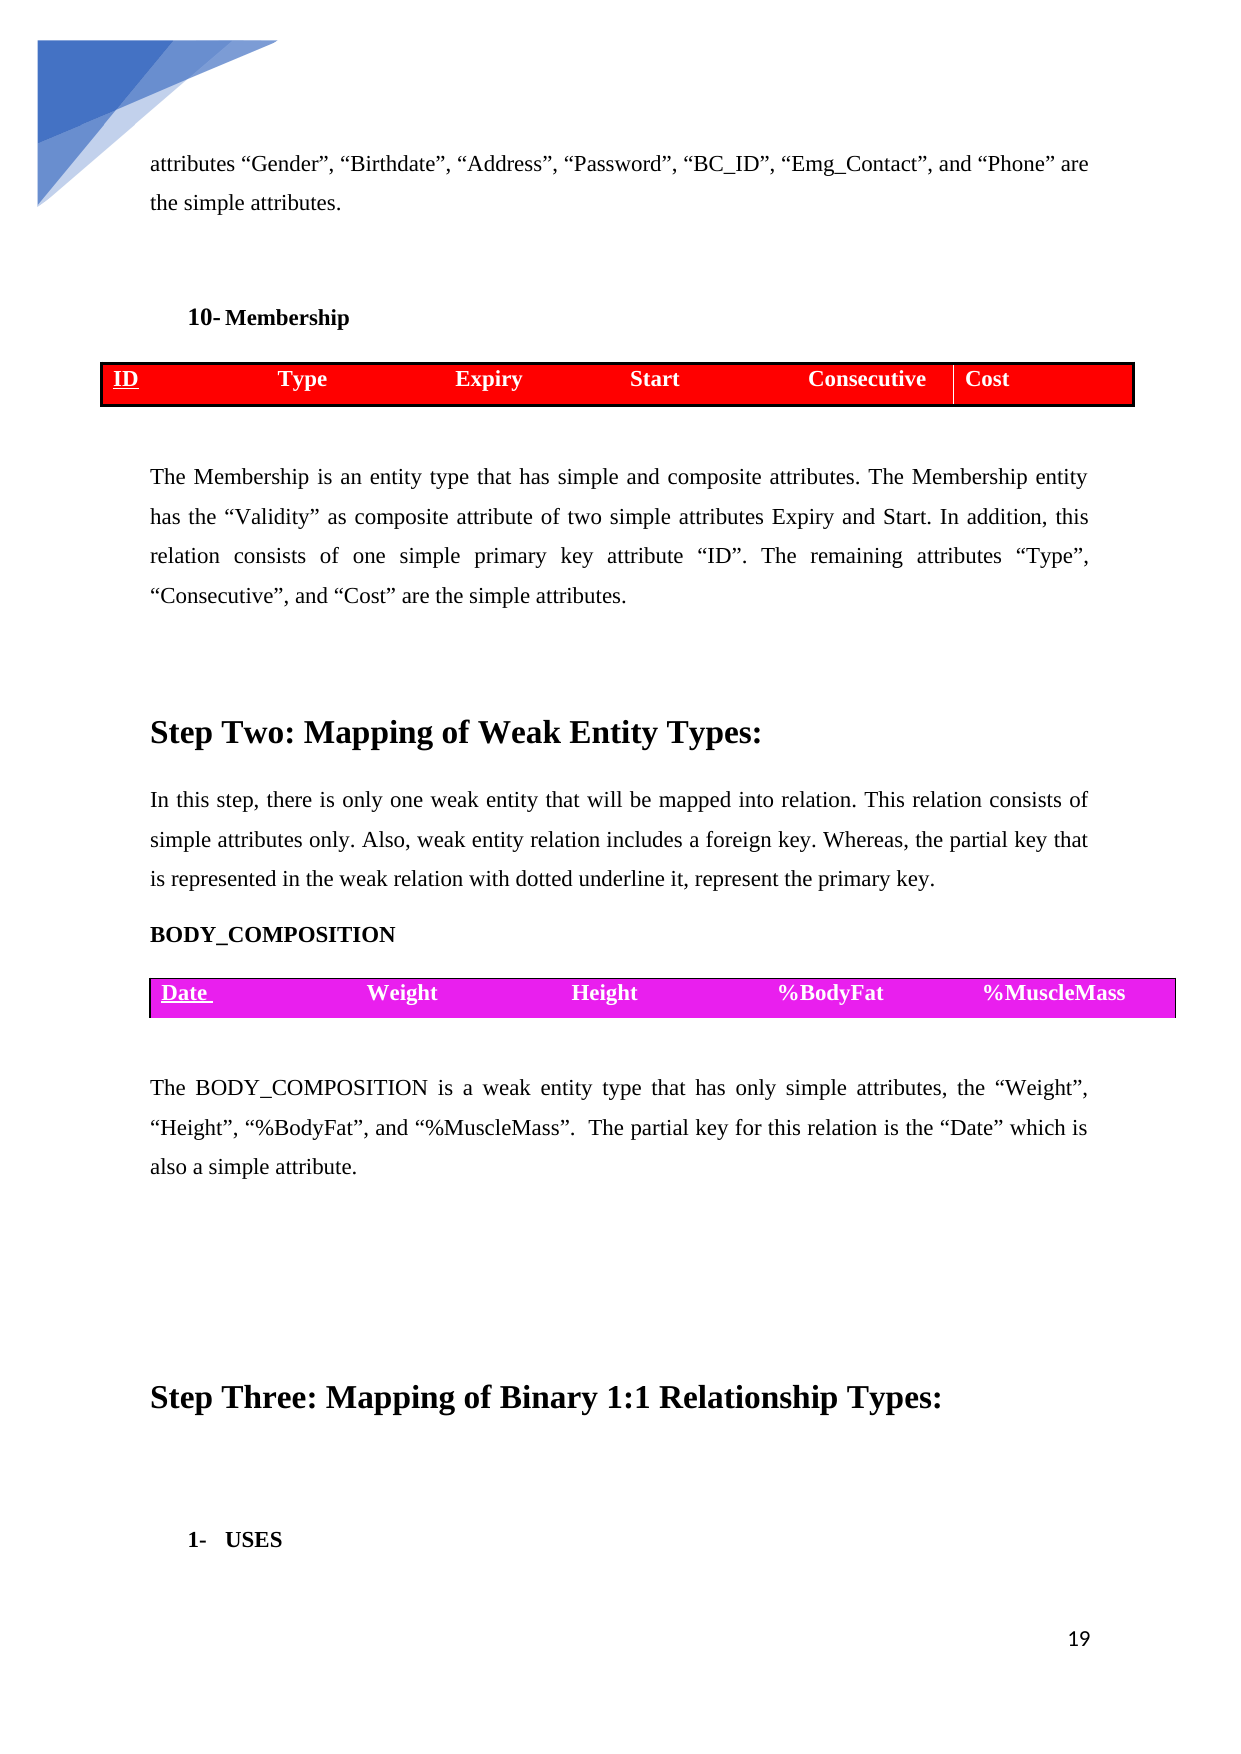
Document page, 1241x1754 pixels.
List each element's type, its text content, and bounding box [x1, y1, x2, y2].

table_header ID [103, 365, 266, 404]
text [150, 150, 1090, 216]
table_header %MuscleMass [970, 979, 1175, 1018]
text The BODY_COMPOSITION is a weak entity type that has only simple attributes, the “Weight”, “Height”, “%BodyFat”, and “%MuscleMass”. The partial key for this relation is the “Date” which is also a simple attribute. [150, 1074, 1090, 1179]
table_header Weight [355, 979, 560, 1018]
list USES [187, 1526, 1090, 1552]
table_header %BodyFat [765, 979, 970, 1018]
subtitle Step Two: Mapping of Weak Entity Types: [150, 712, 1090, 751]
table_header Height [560, 979, 765, 1018]
text Step Three: Mapping of Binary 1:1 Relationship Types: [150, 1378, 1090, 1416]
picture [37, 40, 279, 209]
table_header Date [151, 979, 355, 1018]
table_header Type [266, 365, 444, 404]
table_header Start [619, 365, 797, 404]
table_header Expiry [444, 365, 619, 404]
table_header Consecutive [797, 365, 953, 404]
text In this step, there is only one weak entity that will be mapped into relation. This relation consists of simple attributes only. Also, weak entity relation includes a foreign key. Whereas, the partial key that is represented in the weak relation with dotted underline it, represent the primary key. [150, 786, 1090, 892]
text The Membership is an entity type that has simple and composite attributes. The Membership entity has the “Validity” as composite attribute of two simple attributes Expiry and Start. In addition, this relation consists of one simple primary key attribute “ID”. The remaining attributes “Type”, “Consecutive”, and “Cost” are the simple attributes. [150, 463, 1090, 608]
text BODY_COMPOSITION [150, 921, 1090, 948]
list Membership [187, 302, 1090, 331]
table_header Cost [954, 365, 1132, 404]
